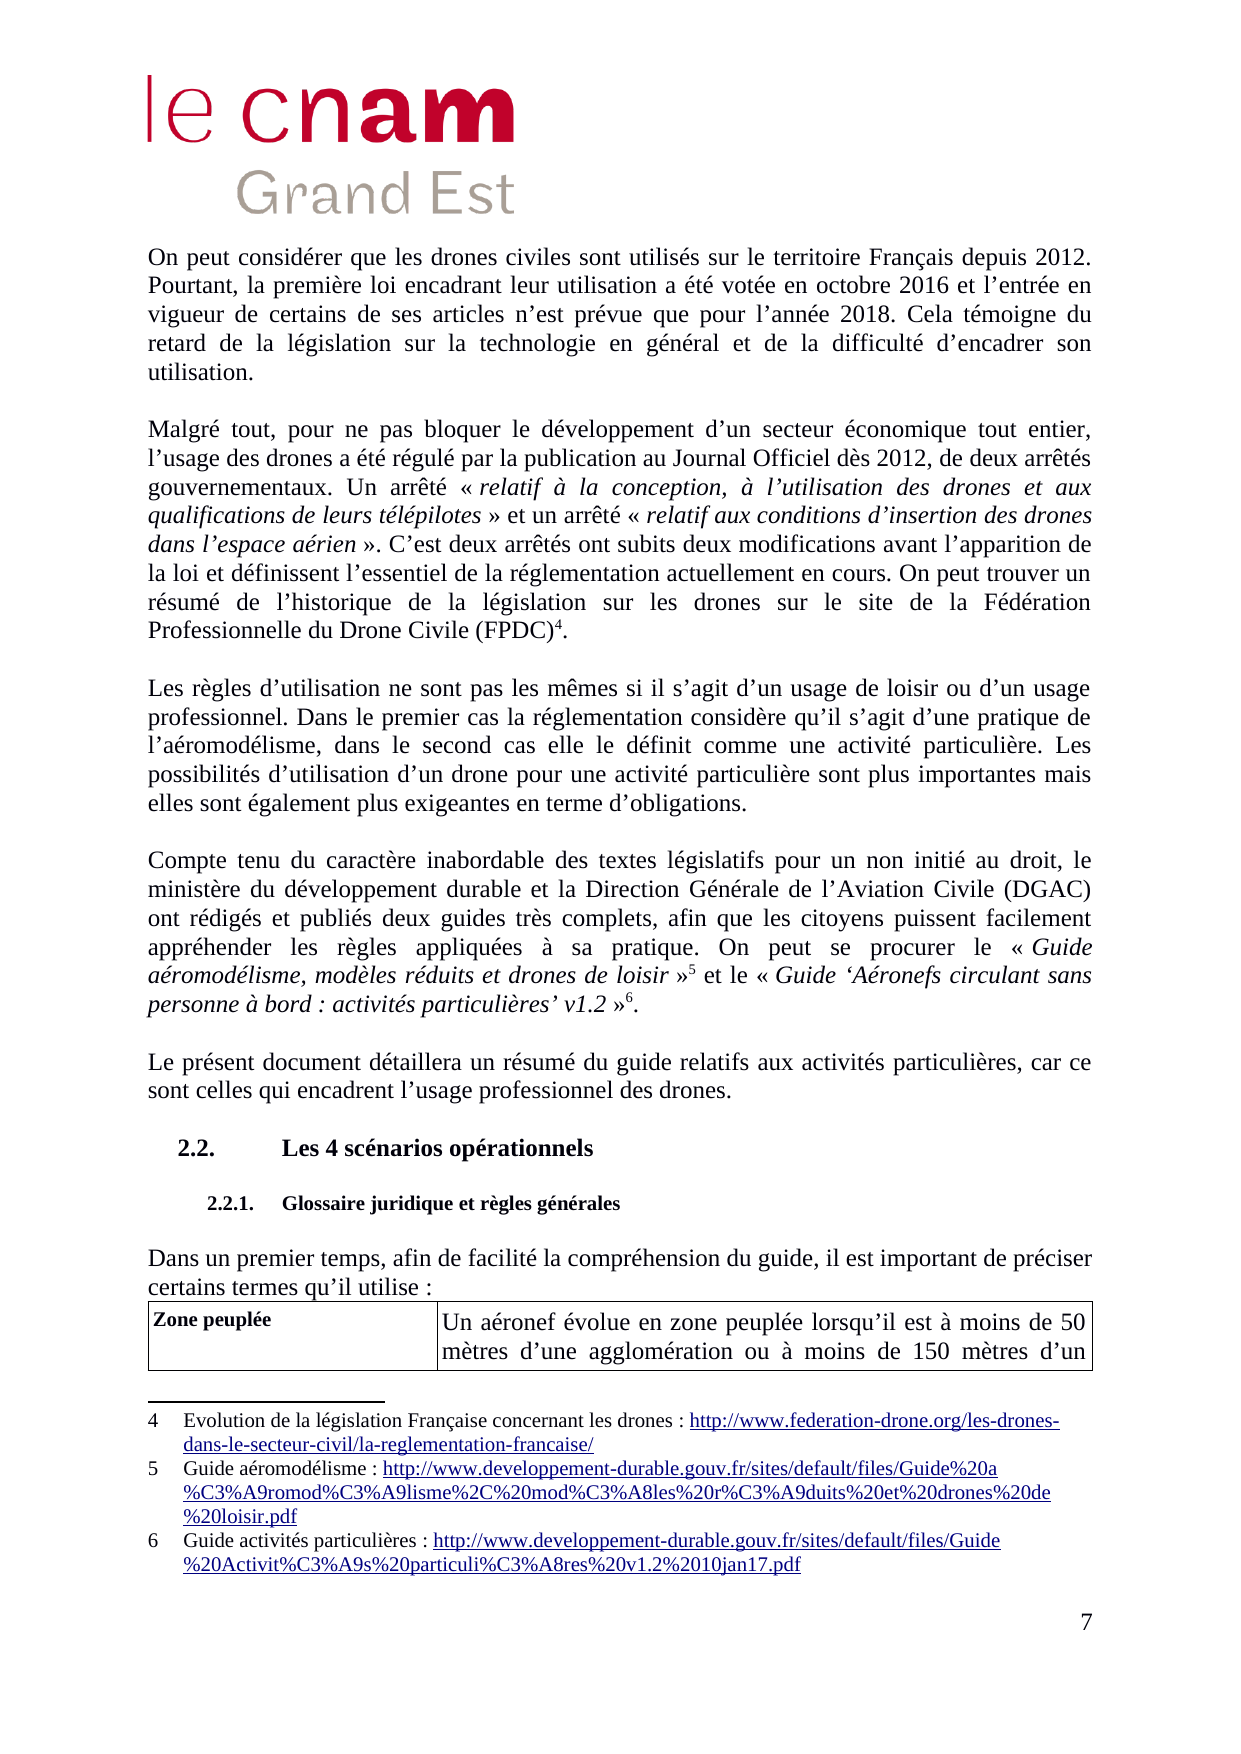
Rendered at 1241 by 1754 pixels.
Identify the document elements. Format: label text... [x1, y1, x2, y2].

text Malgré tout, pour ne pas bloquer le développement d’un secteur économique tout entier, l’usage des drones a été régulé par la publication au Journal Officiel dès 2012, de deux arrêtés gouvernementaux. Un arrêté « relatif à la conception, à l’utilisation des drones et aux qualifications de leurs télépilotes » et un arrêté « relatif aux conditions d’insertion des drones dans l’espace aérien ». C’est deux arrêtés ont subits deux modifications avant l’apparition de la loi et définissent l’essentiel de la réglementation actuellement en cours. On peut trouver un résumé de l’historique de la législation sur les drones sur le site de la Fédération Professionnelle du Drone Civile (FPDC). [148, 414, 1092, 644]
subtitle Glossaire juridique et règles générales [207, 1191, 1092, 1215]
text Compte tenu du caractère inabordable des textes législatifs pour un non initié au droit, le ministère du développement durable et la Direction Générale de l’Aviation Civile (DGAC) ont rédigés et publiés deux guides très complets, afin que les citoyens puissent facilement appréhender les règles appliquées à sa pratique. On peut se procurer le « Guide aéromodélisme, modèles réduits et drones de loisir » et le « Guide ‘Aéronefs circulant sans personne à bord : activités particulières’ v1.2 ». [148, 846, 1092, 1018]
text Le présent document détaillera un résumé du guide relatifs aux activités particulières, car ce sont celles qui encadrent l’usage professionnel des drones. [148, 1047, 1092, 1104]
text On peut considérer que les drones civiles sont utilisés sur le territoire Français depuis 2012. Pourtant, la première loi encadrant leur utilisation a été votée en octobre 2016 et l’entrée en vigueur de certains de ses articles n’est prévue que pour l’année 2018. Cela témoigne du retard de la législation sur la technologie en général et de la difficulté d’encadrer son utilisation. [148, 242, 1092, 386]
text Dans un premier temps, afin de facilité la compréhension du guide, il est important de préciser certains termes qu’il utilise : [148, 1243, 1092, 1301]
subtitle Les 4 scénarios opérationnels [177, 1133, 1092, 1162]
table_header Zone peuplée [149, 1302, 437, 1370]
text Les règles d’utilisation ne sont pas les mêmes si il s’agit d’un usage de loisir ou d’un usage professionnel. Dans le premier cas la réglementation considère qu’il s’agit d’une pratique de l’aéromodélisme, dans le second cas elle le définit comme une activité particulière. Les possibilités d’utilisation d’un drone pour une activité particulière sont plus importantes mais elles sont également plus exigeantes en terme d’obligations. [148, 673, 1092, 817]
picture [147, 75, 514, 214]
